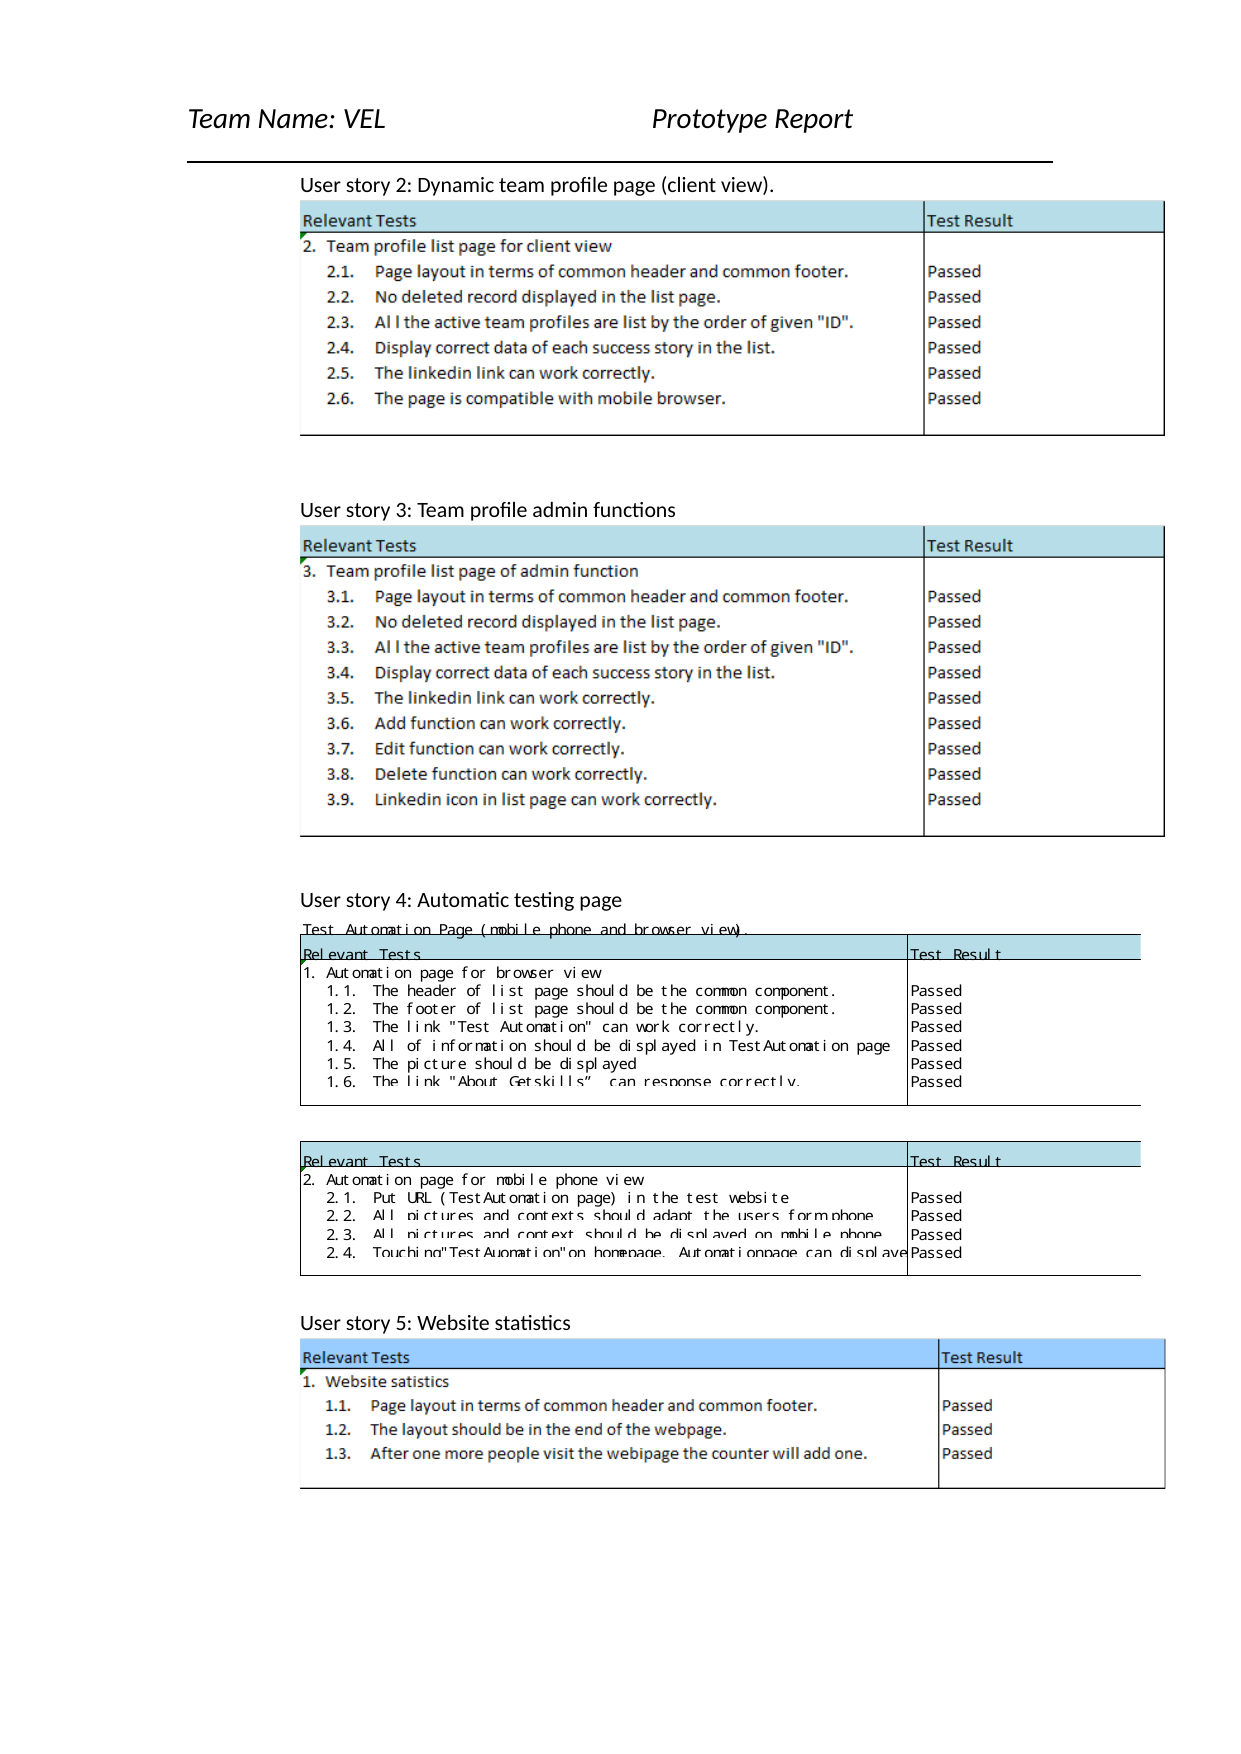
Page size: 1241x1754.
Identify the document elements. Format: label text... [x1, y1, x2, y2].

picture [299, 1338, 1166, 1489]
picture [299, 200, 1165, 436]
picture [299, 525, 1165, 837]
text User story 2: Dynamic team profile page (client view). [300, 168, 1053, 200]
text User story 3: Team profile admin functions [300, 493, 1053, 525]
text User story 5: Website statistics [300, 1306, 1053, 1338]
text User story 4: Automatic testing page [300, 883, 1053, 916]
